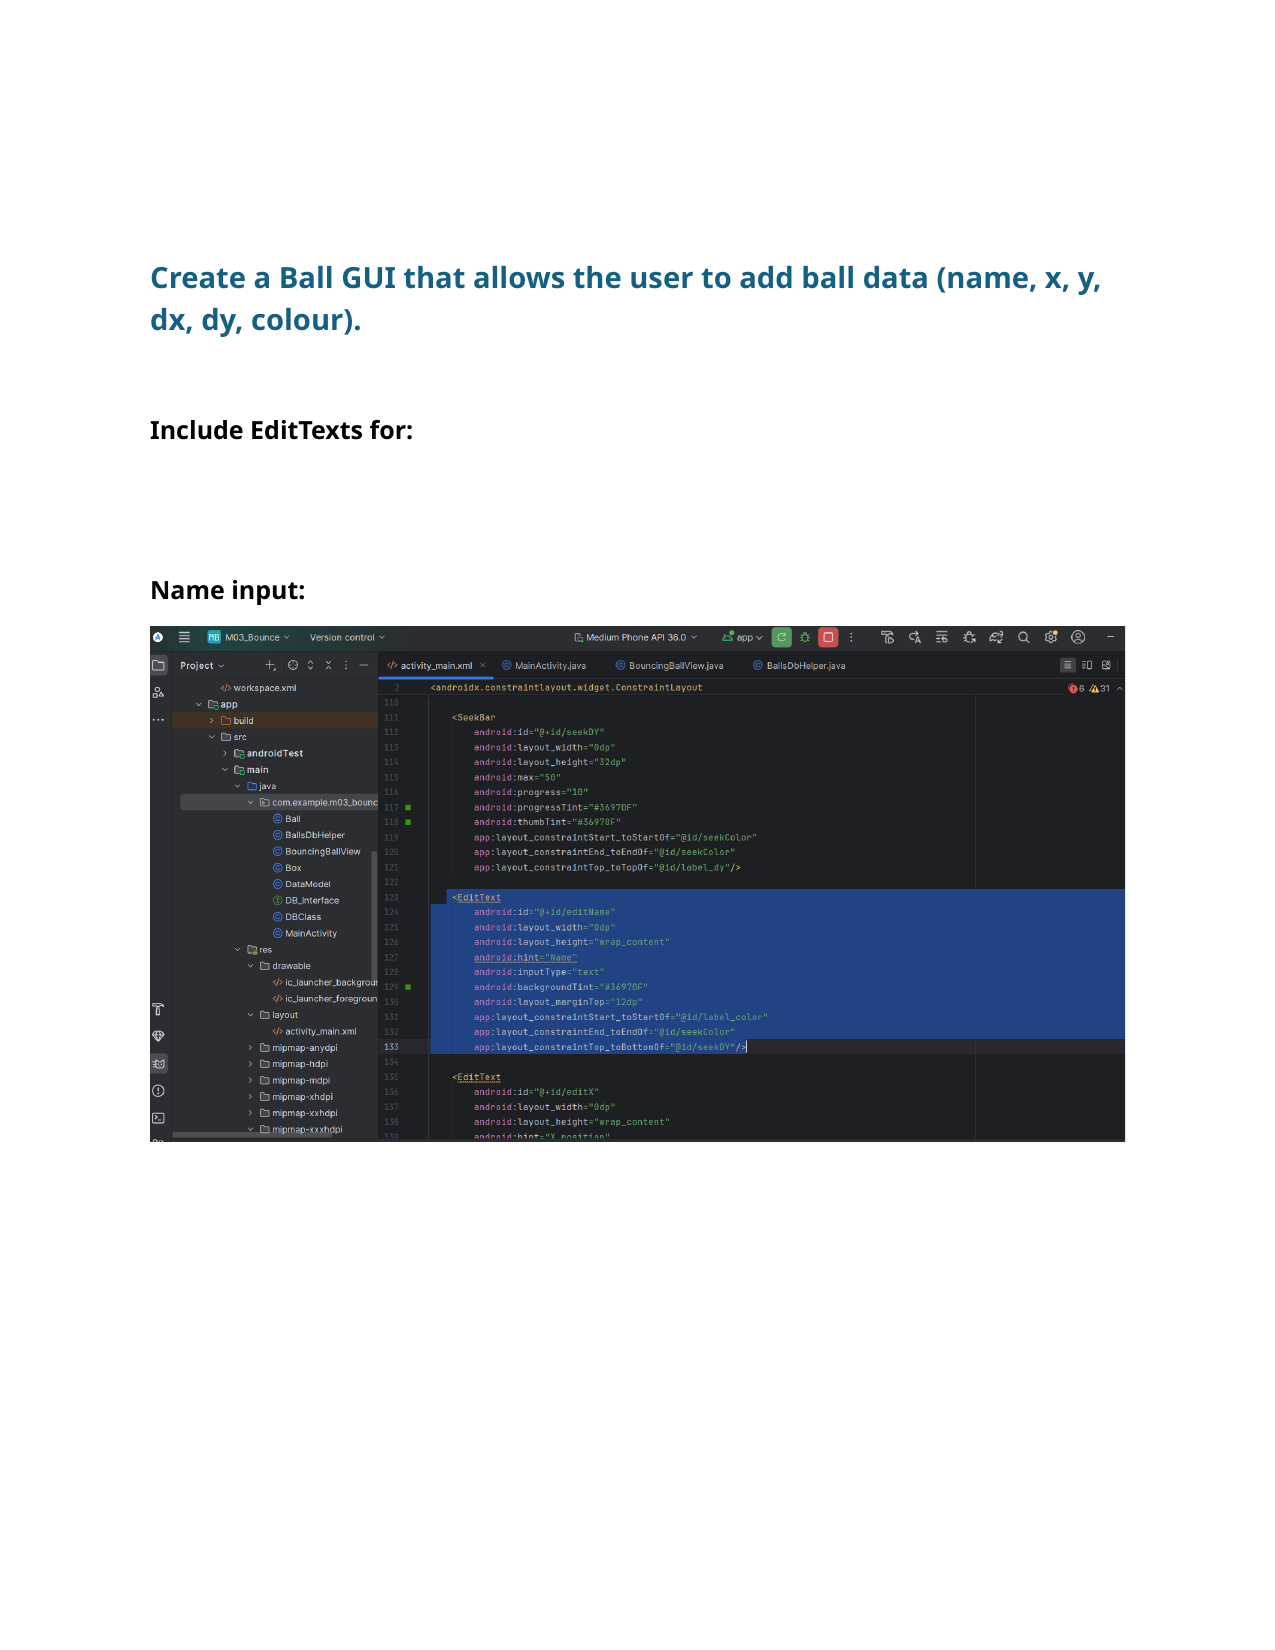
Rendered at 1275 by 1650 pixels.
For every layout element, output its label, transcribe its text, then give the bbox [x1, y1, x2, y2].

text Create a Ball GUI that allows the user to add ball data (name, x, y, dx, dy, colour). [150, 257, 1125, 339]
text Name input: [150, 573, 1125, 607]
text Include EditTexts for: [150, 413, 1125, 447]
picture [150, 626, 1125, 1142]
